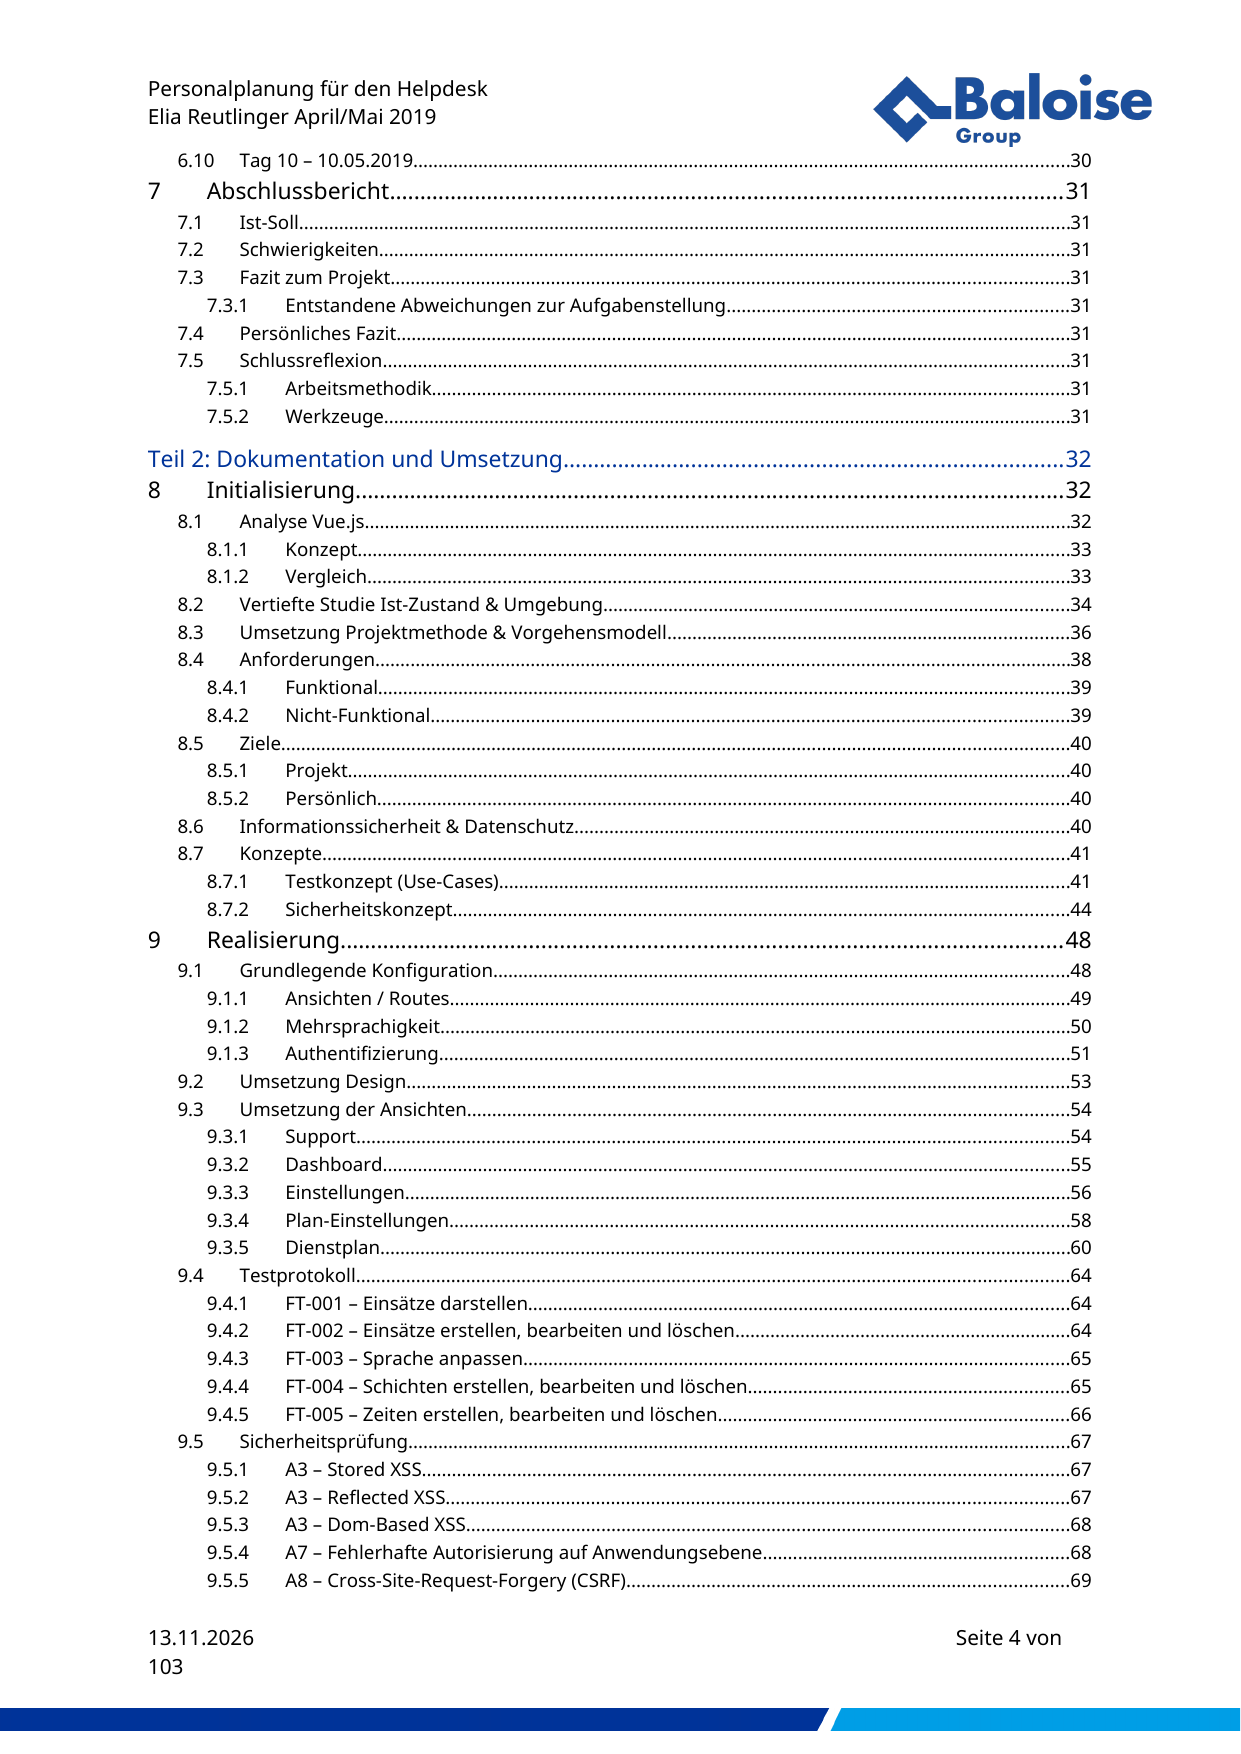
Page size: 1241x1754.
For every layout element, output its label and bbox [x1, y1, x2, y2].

picture [873, 73, 1152, 147]
picture [0, 1708, 1241, 1733]
